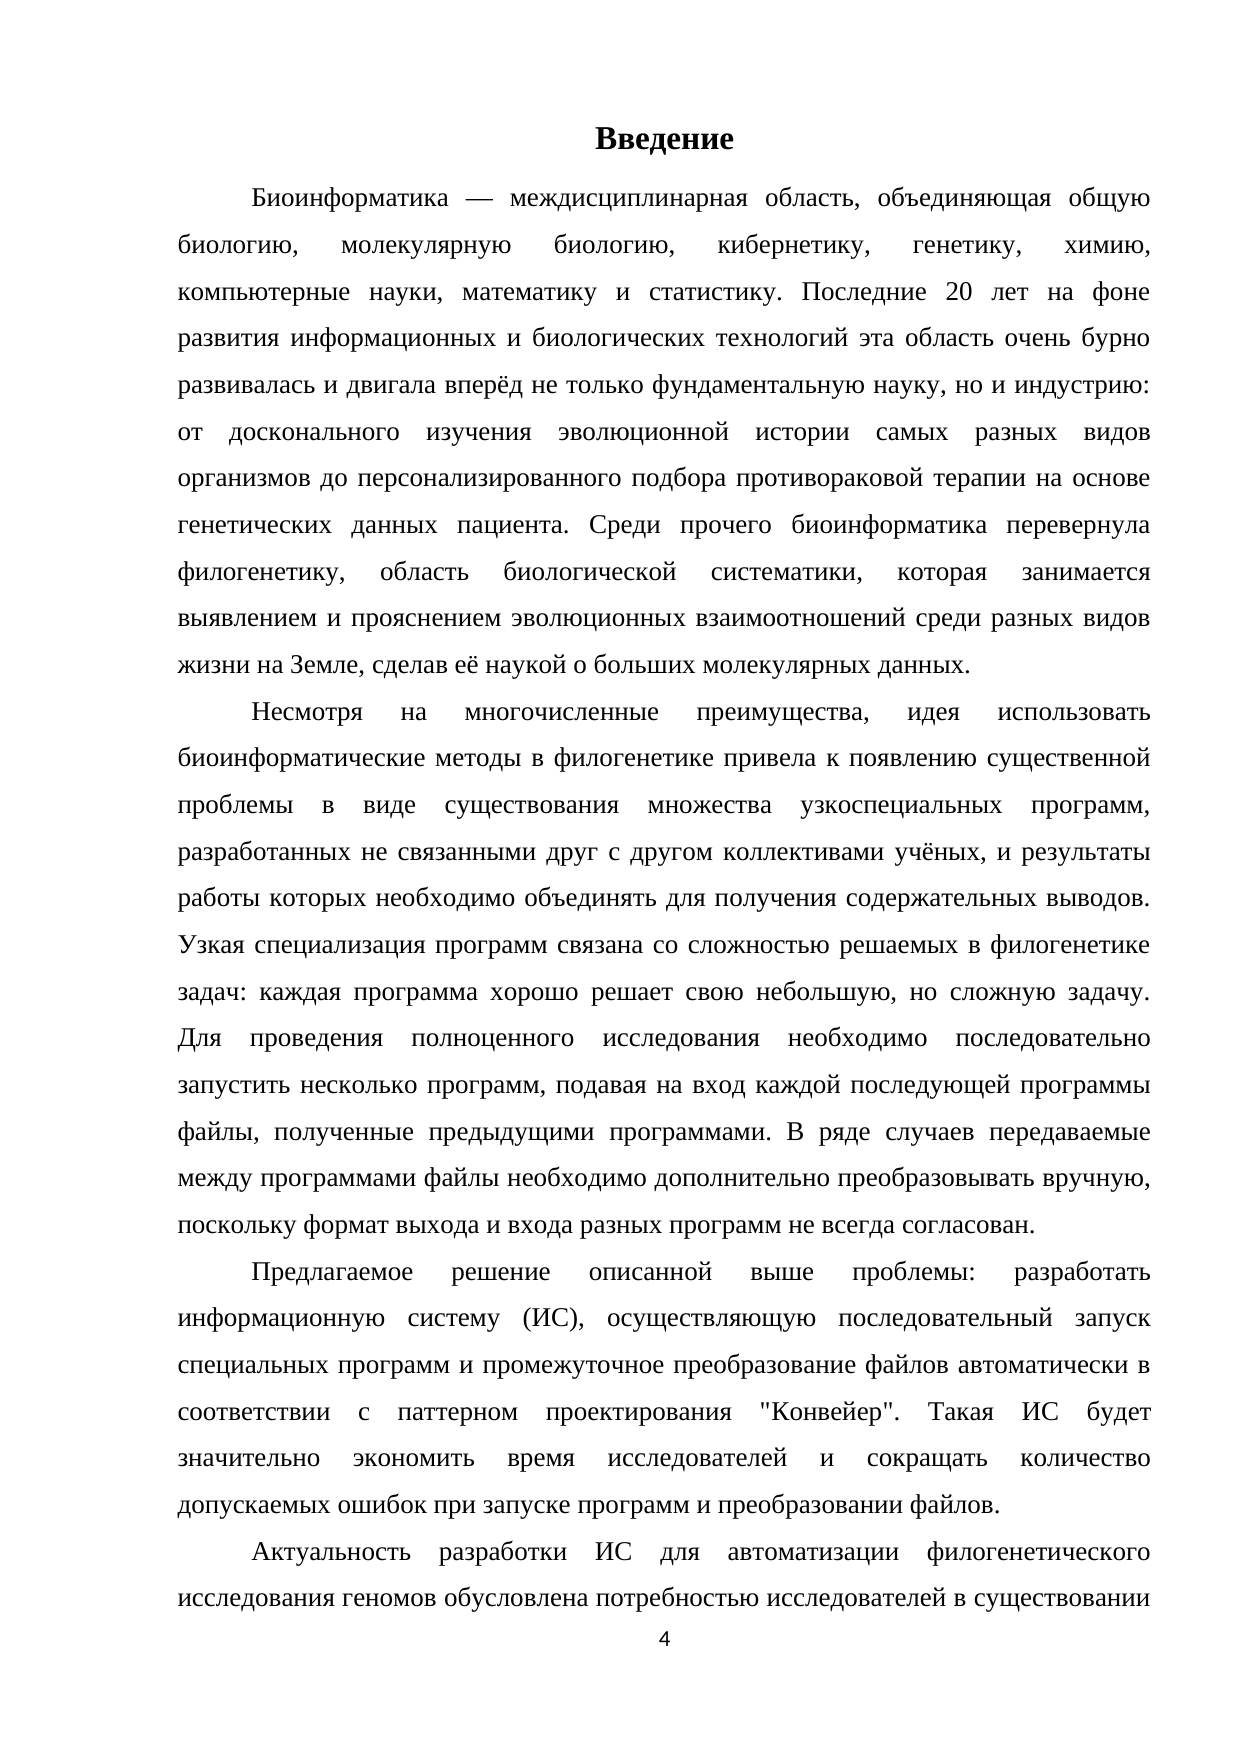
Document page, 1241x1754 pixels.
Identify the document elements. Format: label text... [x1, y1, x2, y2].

text Несмотря на многочисленные преимущества, идея использовать биоинформатические методы в филогенетике привела к появлению существенной проблемы в виде существования множества узкоспециальных программ, разработанных не связанными друг с другом коллективами учёных, и результаты работы которых необходимо объединять для получения содержательных выводов. Узкая специализация программ связана со сложностью решаемых в филогенетике задач: каждая программа хорошо решает свою небольшую, но сложную задачу. Для проведения полноценного исследования необходимо последовательно запустить несколько программ, подавая на вход каждой последующей программы файлы, полученные предыдущими программами. В ряде случаев передаваемые между программами файлы необходимо дополнительно преобразовывать вручную, поскольку формат выхода и входа разных программ не всегда согласован. [177, 695, 1152, 1239]
text Биоинформатика — междисциплинарная область, объединяющая общую биологию, молекулярную биологию, кибернетику, генетику, химию, компьютерные науки, математику и статистику. Последние 20 лет на фоне развития информационных и биологических технологий эта область очень бурно развивалась и двигала вперёд не только фундаментальную науку, но и индустрию: от досконального изучения эволюционной истории самых разных видов организмов до персонализированного подбора противораковой терапии на основе генетических данных пациента. Среди прочего биоинформатика перевернула филогенетику, область биологической систематики, которая занимается выявлением и прояснением эволюционных взаимоотношений среди разных видов жизни на Земле, сделав её наукой о больших молекулярных данных. [177, 181, 1152, 679]
text Предлагаемое решение описанной выше проблемы: разработать информационную систему (ИС), осуществляющую последовательный запуск специальных программ и промежуточное преобразование файлов автоматически в соответствии с паттерном проектирования "Конвейер". Такая ИС будет значительно экономить время исследователей и сокращать количество допускаемых ошибок при запуске программ и преобразовании файлов. [177, 1255, 1152, 1519]
text Введение [177, 118, 1152, 156]
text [177, 1535, 1152, 1613]
